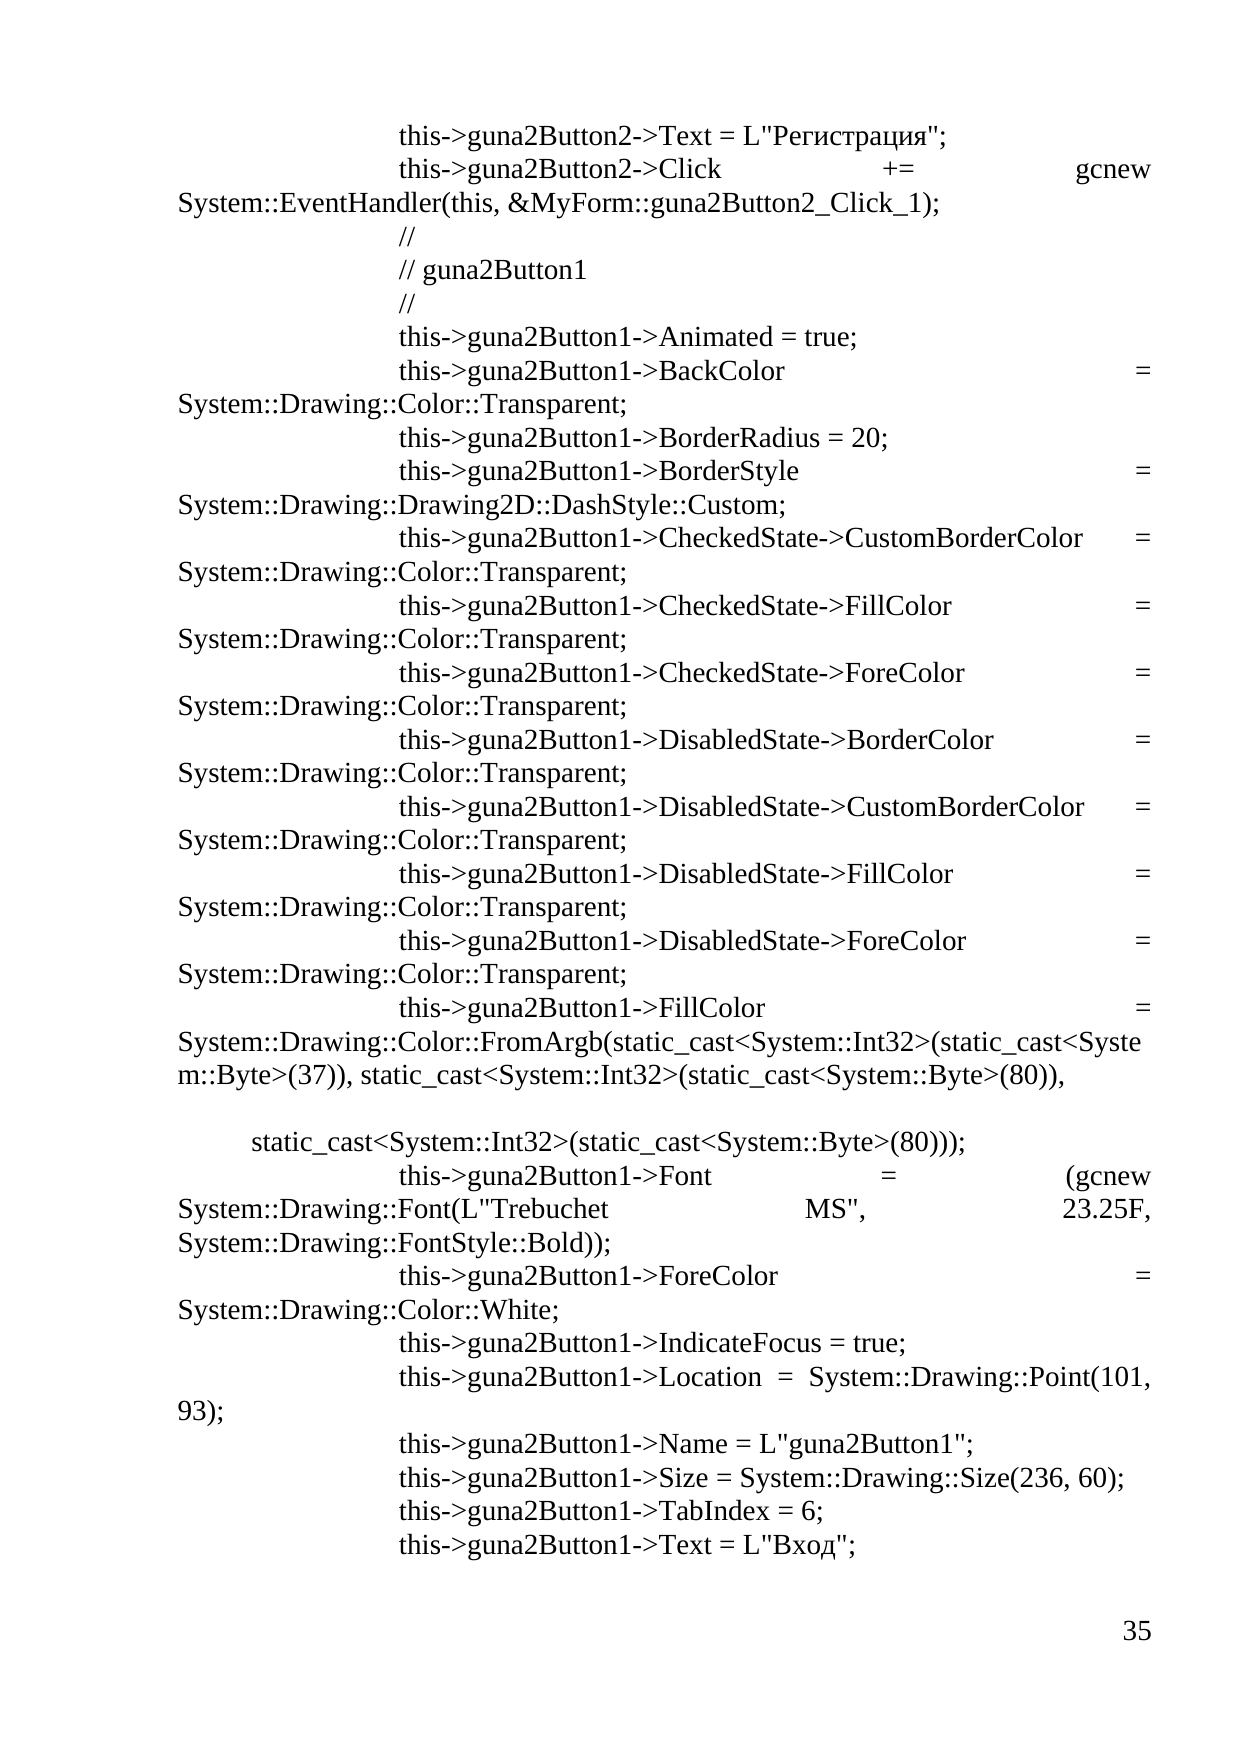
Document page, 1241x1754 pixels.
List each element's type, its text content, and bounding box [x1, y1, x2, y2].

text this->guna2Button1->BorderStyle = System::Drawing::Drawing2D::DashStyle::Custom; [177, 453, 1152, 521]
text this->guna2Button1->IndicateFocus = true; [177, 1326, 1152, 1359]
text this->guna2Button1->Name = L"guna2Button1"; [177, 1426, 1152, 1460]
text this->guna2Button1->CheckedState->FillColor = System::Drawing::Color::Transparent; [177, 588, 1152, 655]
text // [177, 219, 1152, 252]
text this->guna2Button1->TabIndex = 6; [177, 1493, 1152, 1527]
text this->guna2Button1->Location = System::Drawing::Point(101, 93); [177, 1359, 1152, 1426]
text this->guna2Button1->BackColor = System::Drawing::Color::Transparent; [177, 353, 1152, 420]
text this->guna2Button2->Click += gcnew System::EventHandler(this, &MyForm::guna2Button2_Click_1); [177, 152, 1152, 219]
text static_cast<System::Int32>(static_cast<System::Byte>(80))); [177, 1091, 1152, 1158]
text this->guna2Button1->DisabledState->CustomBorderColor = System::Drawing::Color::Transparent; [177, 789, 1152, 856]
text this->guna2Button1->Animated = true; [177, 319, 1152, 353]
text this->guna2Button1->Size = System::Drawing::Size(236, 60); [177, 1460, 1152, 1493]
text this->guna2Button1->Font = (gcnew System::Drawing::Font(L"Trebuchet MS", 23.25F, System::Drawing::FontStyle::Bold)); [177, 1158, 1152, 1258]
text this->guna2Button1->DisabledState->ForeColor = System::Drawing::Color::Transparent; [177, 923, 1152, 990]
text this->guna2Button1->BorderRadius = 20; [177, 420, 1152, 453]
text // [177, 286, 1152, 319]
text this->guna2Button1->DisabledState->BorderColor = System::Drawing::Color::Transparent; [177, 722, 1152, 789]
text this->guna2Button1->Text = L"Вход"; [177, 1527, 1152, 1560]
text this->guna2Button2->Text = L"Регистрация"; [177, 118, 1152, 152]
text this->guna2Button1->FillColor = System::Drawing::Color::FromArgb(static_cast<System::Int32>(static_cast<System::Byte>(37)), static_cast<System::Int32>(static_cast<System::Byte>(80)), [177, 990, 1152, 1091]
text // guna2Button1 [177, 252, 1152, 286]
text this->guna2Button1->ForeColor = System::Drawing::Color::White; [177, 1258, 1152, 1326]
text this->guna2Button1->DisabledState->FillColor = System::Drawing::Color::Transparent; [177, 856, 1152, 923]
text this->guna2Button1->CheckedState->ForeColor = System::Drawing::Color::Transparent; [177, 655, 1152, 722]
text this->guna2Button1->CheckedState->CustomBorderColor = System::Drawing::Color::Transparent; [177, 521, 1152, 588]
